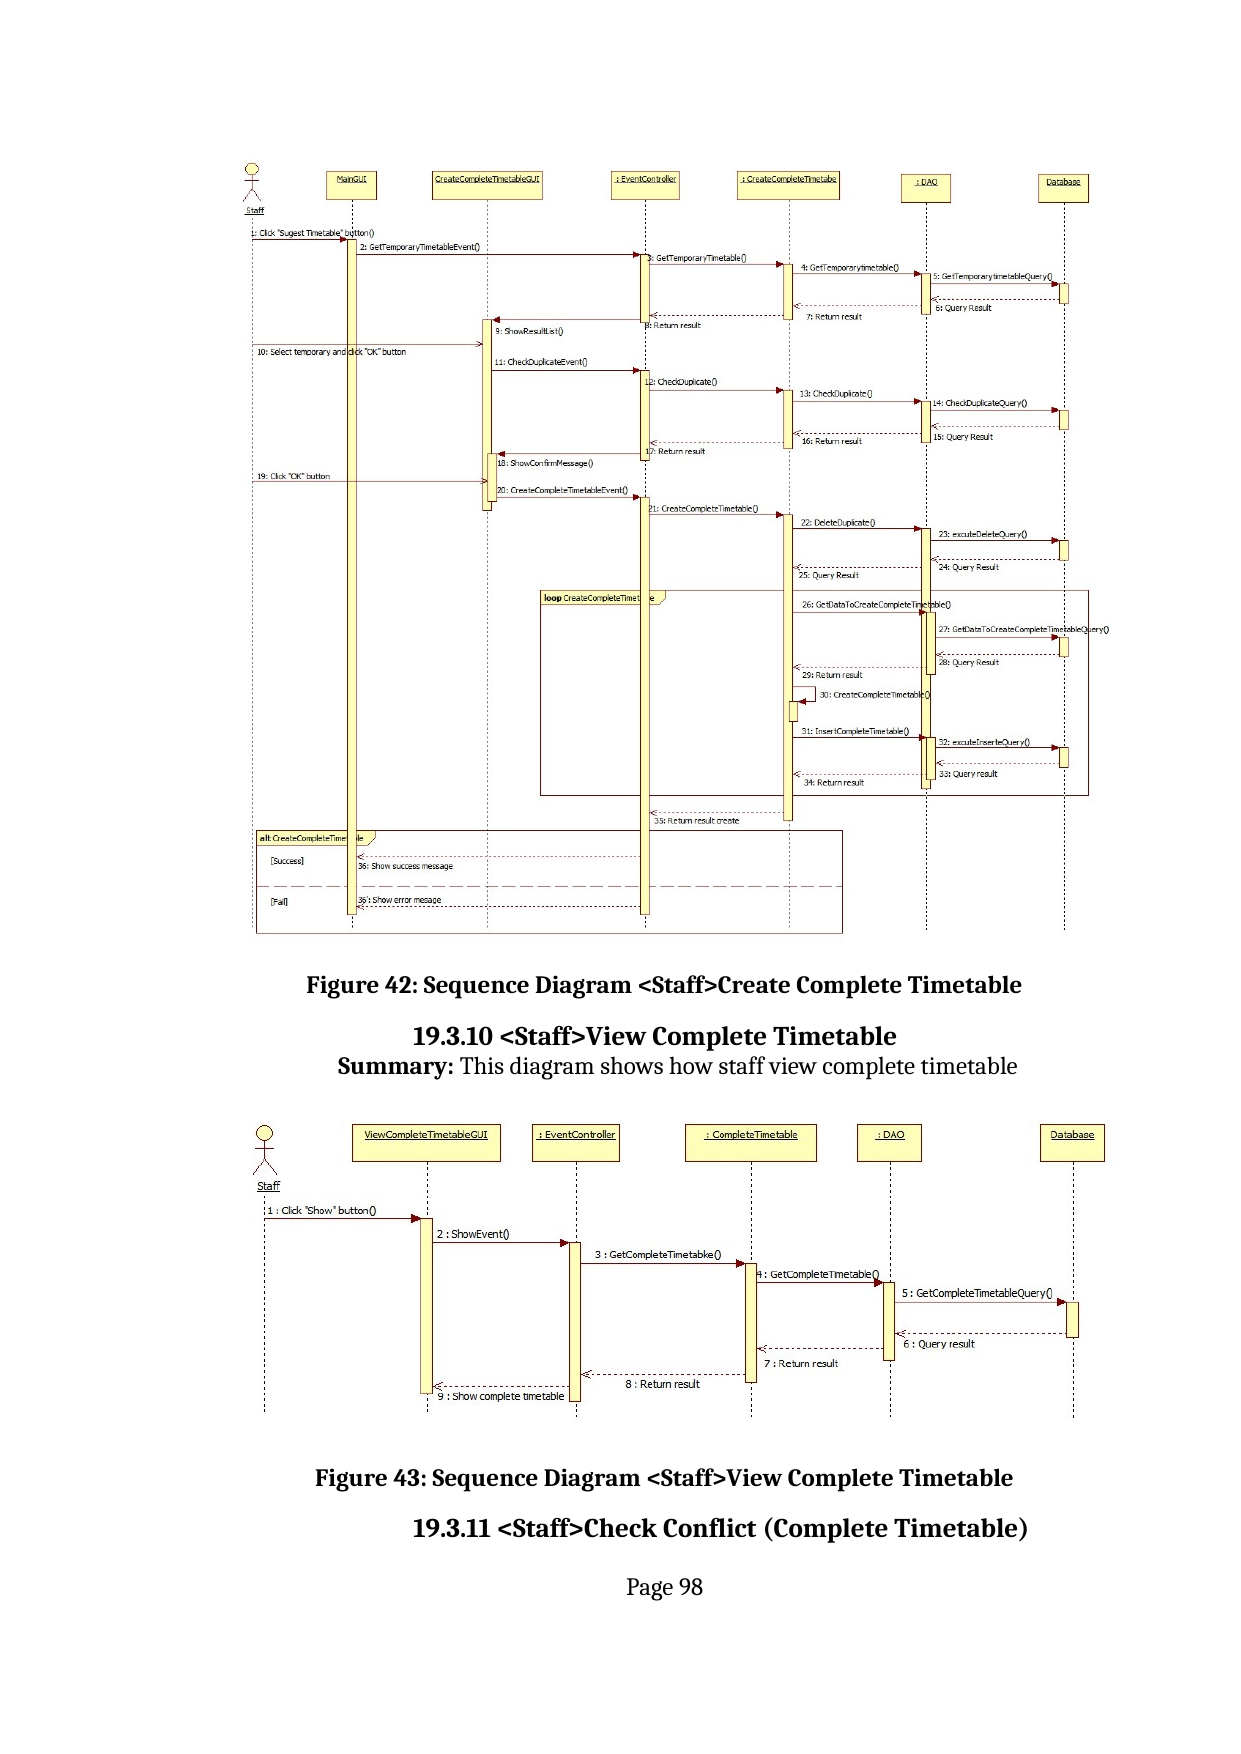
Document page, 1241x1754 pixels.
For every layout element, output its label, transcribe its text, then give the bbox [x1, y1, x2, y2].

picture [206, 147, 1123, 947]
picture [206, 1105, 1123, 1439]
subtitle 19.3.11 <Staff>Check Conflict (Complete Timetable) [413, 1513, 1122, 1544]
subtitle 19.3.10 <Staff>View Complete Timetable [413, 1021, 1122, 1052]
text Summary: This diagram shows how staff view complete timetable [263, 1052, 1122, 1081]
